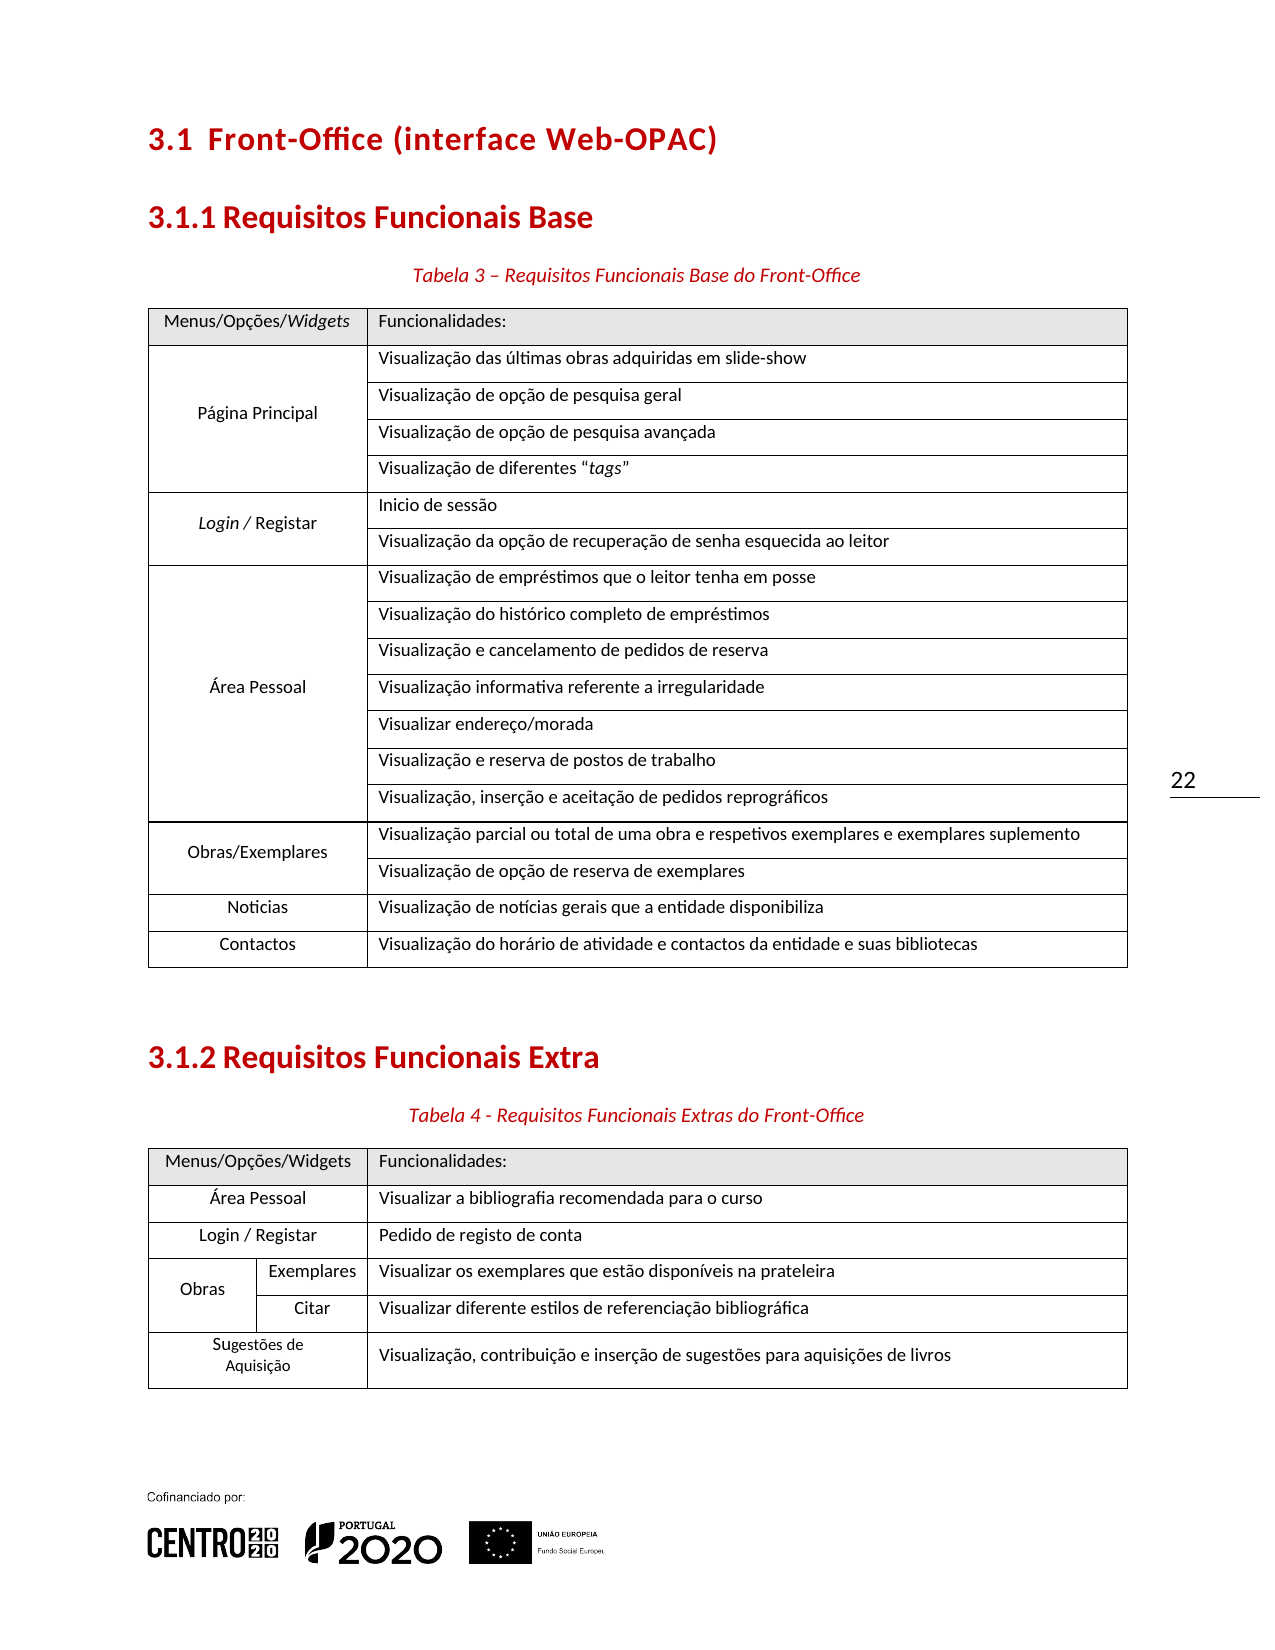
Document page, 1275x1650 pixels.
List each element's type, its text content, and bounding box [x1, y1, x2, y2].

table_cell Visualização de empréstimos que o leitor tenha em posse [368, 566, 1127, 601]
table_header Menus/Opções/Widgets [149, 309, 367, 345]
table_cell Área Pessoal [149, 1186, 367, 1222]
table_header Funcionalidades: [368, 309, 1127, 345]
table_header Menus/Opções/Widgets [149, 1149, 367, 1185]
table_cell Sugestões de Aquisição [149, 1333, 367, 1388]
table_cell Visualização do horário de atividade e contactos da entidade e suas bibliotecas [368, 932, 1127, 967]
table_cell Visualização de notícias gerais que a entidade disponibiliza [368, 895, 1127, 931]
table_cell Visualização parcial ou total de uma obra e respetivos exemplares e exemplares suplemento [368, 823, 1127, 858]
table_cell Visualizar a bibliografia recomendada para o curso [368, 1186, 1127, 1222]
table_cell Login / Registar [149, 493, 367, 564]
table_cell Visualizar os exemplares que estão disponíveis na prateleira [368, 1259, 1127, 1295]
table_cell Visualização das últimas obras adquiridas em slide-show [368, 346, 1127, 382]
subtitle Requisitos Funcionais Extra [148, 1036, 1127, 1077]
table_cell Visualização e reserva de postos de trabalho [368, 749, 1127, 784]
table_cell Noticias [149, 895, 367, 931]
table_cell Visualização de diferentes “tags” [368, 456, 1127, 492]
table_cell Visualizar diferente estilos de referenciação bibliográfica [368, 1296, 1127, 1332]
table_cell Pedido de registo de conta [368, 1223, 1127, 1258]
table_cell Citar [257, 1296, 367, 1332]
table_cell Visualização de opção de pesquisa avançada [368, 420, 1127, 455]
table_cell Inicio de sessão [368, 493, 1127, 528]
subtitle Front-Office (interface Web-OPAC) [148, 118, 1127, 159]
table_cell Visualização do histórico completo de empréstimos [368, 602, 1127, 637]
table_header Funcionalidades: [368, 1149, 1127, 1185]
table_cell Visualizar endereço/morada [368, 711, 1127, 747]
table_cell Contactos [149, 932, 367, 967]
table_cell Visualização de opção de reserva de exemplares [368, 859, 1127, 894]
table_cell Login / Registar [149, 1223, 367, 1258]
table_cell Área Pessoal [149, 566, 367, 821]
table_cell Obras [149, 1259, 256, 1332]
table_cell Visualização, inserção e aceitação de pedidos reprográficos [368, 785, 1127, 821]
table_cell Visualização de opção de pesquisa geral [368, 383, 1127, 419]
table_cell Visualização da opção de recuperação de senha esquecida ao leitor [368, 529, 1127, 564]
table_cell Visualização informativa referente a irregularidade [368, 675, 1127, 710]
table_cell Visualização e cancelamento de pedidos de reserva [368, 639, 1127, 674]
picture [147, 1492, 605, 1564]
table_cell Obras/Exemplares [149, 823, 367, 894]
table_cell Visualização, contribuição e inserção de sugestões para aquisições de livros [368, 1333, 1127, 1388]
subtitle Requisitos Funcionais Base [148, 196, 1127, 237]
table_cell Página Principal [149, 346, 367, 492]
table_cell Exemplares [257, 1259, 367, 1295]
